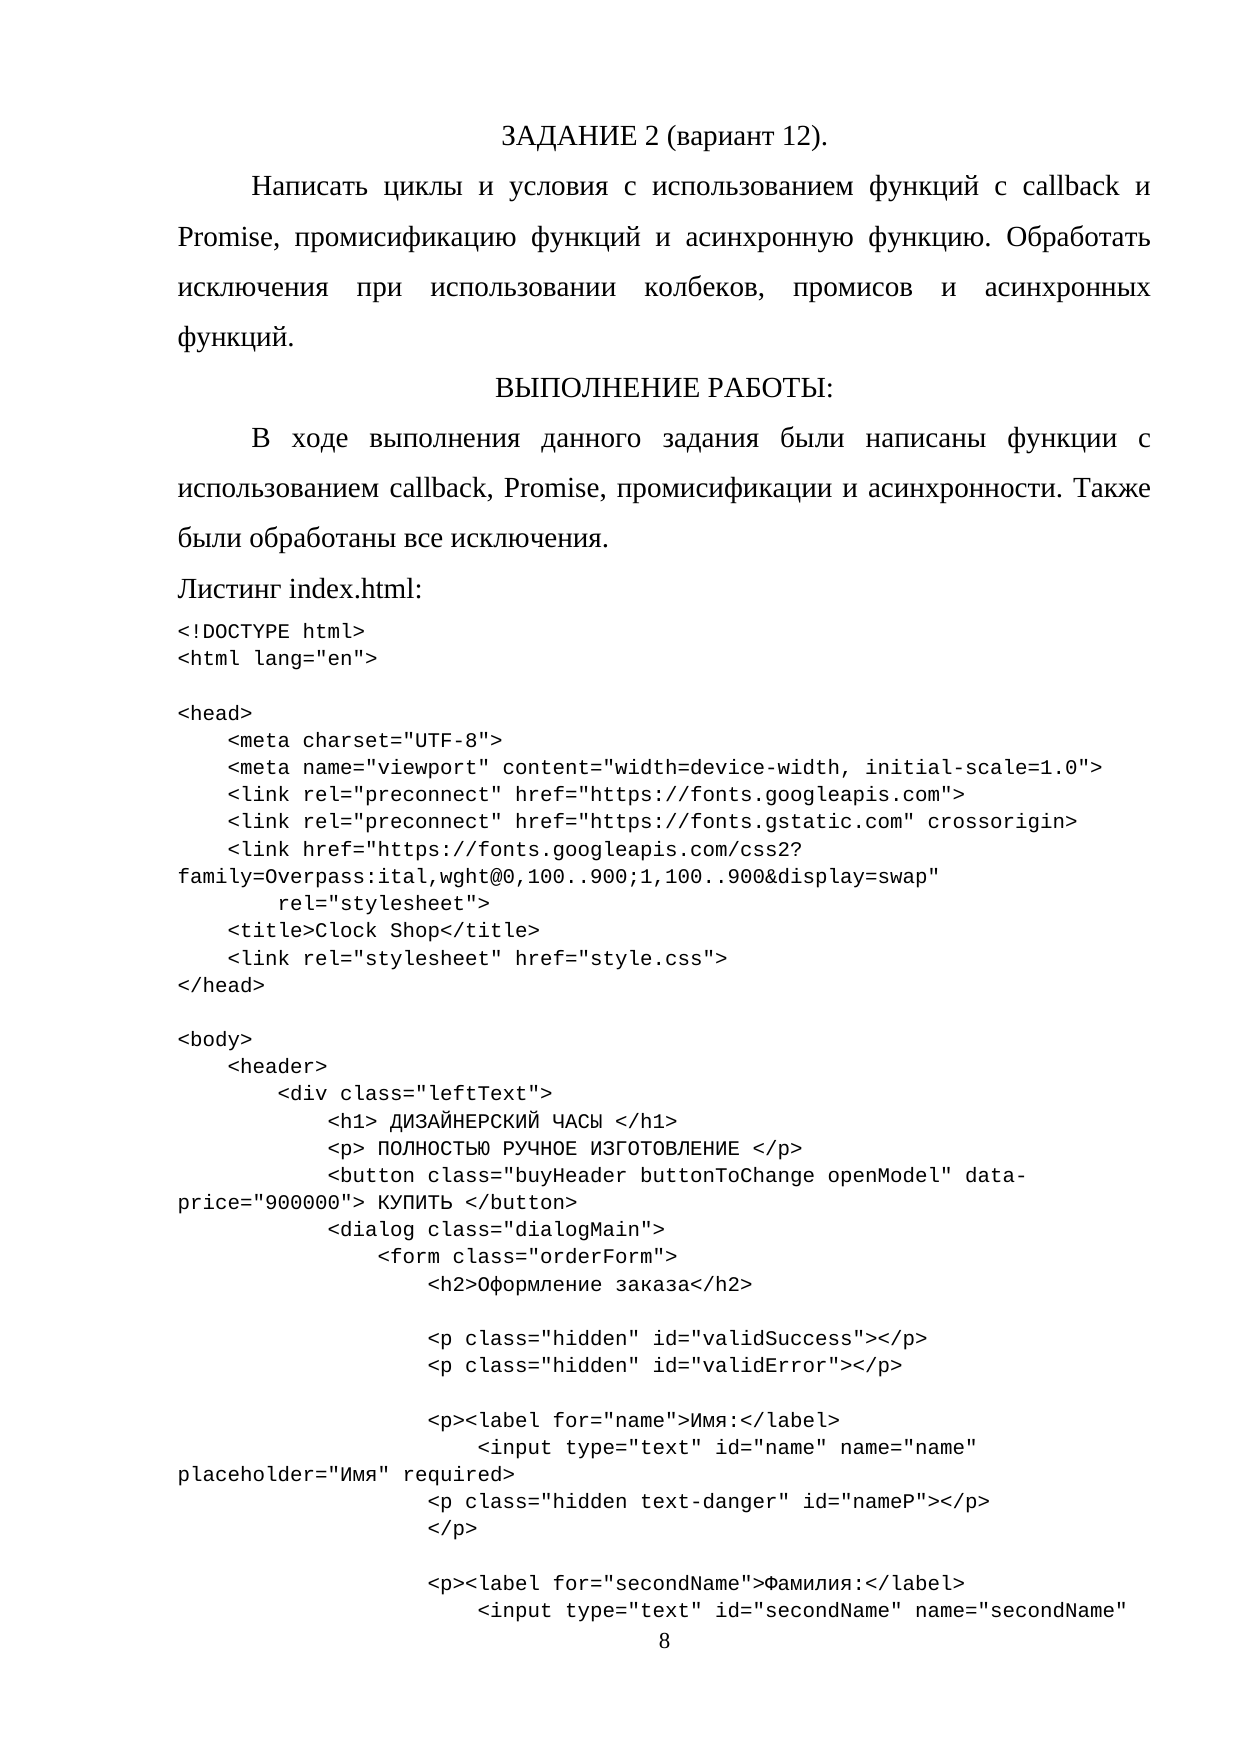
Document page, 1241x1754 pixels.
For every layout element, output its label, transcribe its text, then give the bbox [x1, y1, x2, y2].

text <h2>Оформление заказа</h2> [177, 1274, 1152, 1297]
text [177, 1600, 1152, 1624]
text <p class="hidden" id="validSuccess"></p> [177, 1328, 1152, 1352]
text <html lang="en"> [177, 648, 1152, 672]
text <p><label for="name">Имя:</label> [177, 1410, 1152, 1433]
text </p> [177, 1518, 1152, 1542]
text <button class="buyHeader buttonToChange openModel" data-price="900000"> КУПИТЬ </button> [177, 1165, 1152, 1216]
text <meta name="viewport" content="width=device-width, initial-scale=1.0"> [177, 757, 1152, 781]
text rel="stylesheet"> [177, 893, 1152, 917]
text <p> ПОЛНОСТЬЮ РУЧНОЕ ИЗГОТОВЛЕНИЕ </p> [177, 1138, 1152, 1161]
text <head> [177, 703, 1152, 726]
text <div class="leftText"> [177, 1083, 1152, 1107]
text Листинг index.html: [177, 571, 1152, 604]
text <meta charset="UTF-8"> [177, 730, 1152, 754]
text В ходе выполнения данного задания были написаны функции с использованием callback, Promise, промисификации и асинхронности. Также были обработаны все исключения. [177, 420, 1152, 554]
text <body> [177, 1029, 1152, 1053]
text <header> [177, 1056, 1152, 1080]
text <h1> ДИЗАЙНЕРСКИЙ ЧАСЫ </h1> [177, 1111, 1152, 1134]
text <form class="orderForm"> [177, 1247, 1152, 1270]
text <title>Clock Shop</title> [177, 920, 1152, 944]
text <!DOCTYPE html> [177, 621, 1152, 645]
text <input type="text" id="name" name="name" placeholder="Имя" required> [177, 1437, 1152, 1488]
text <p><label for="secondName">Фамилия:</label> [177, 1573, 1152, 1596]
text <link rel="preconnect" href="https://fonts.googleapis.com"> [177, 784, 1152, 808]
text <link rel="preconnect" href="https://fonts.gstatic.com" crossorigin> [177, 812, 1152, 835]
text ЗАДАНИЕ 2 (вариант 12). [177, 118, 1152, 152]
text <link rel="stylesheet" href="style.css"> [177, 947, 1152, 971]
text Написать циклы и условия с использованием функций с callback и Promise, промисификацию функций и асинхронную функцию. Обработать исключения при использовании колбеков, промисов и асинхронных функций. [177, 168, 1152, 353]
text <dialog class="dialogMain"> [177, 1219, 1152, 1243]
text ВЫПОЛНЕНИЕ РАБОТЫ: [177, 370, 1152, 403]
text </head> [177, 975, 1152, 998]
text <link href="https://fonts.googleapis.com/css2?family=Overpass:ital,wght@0,100..900;1,100..900&display=swap" [177, 839, 1152, 889]
text <p class="hidden" id="validError"></p> [177, 1355, 1152, 1379]
text <p class="hidden text-danger" id="nameP"></p> [177, 1491, 1152, 1515]
